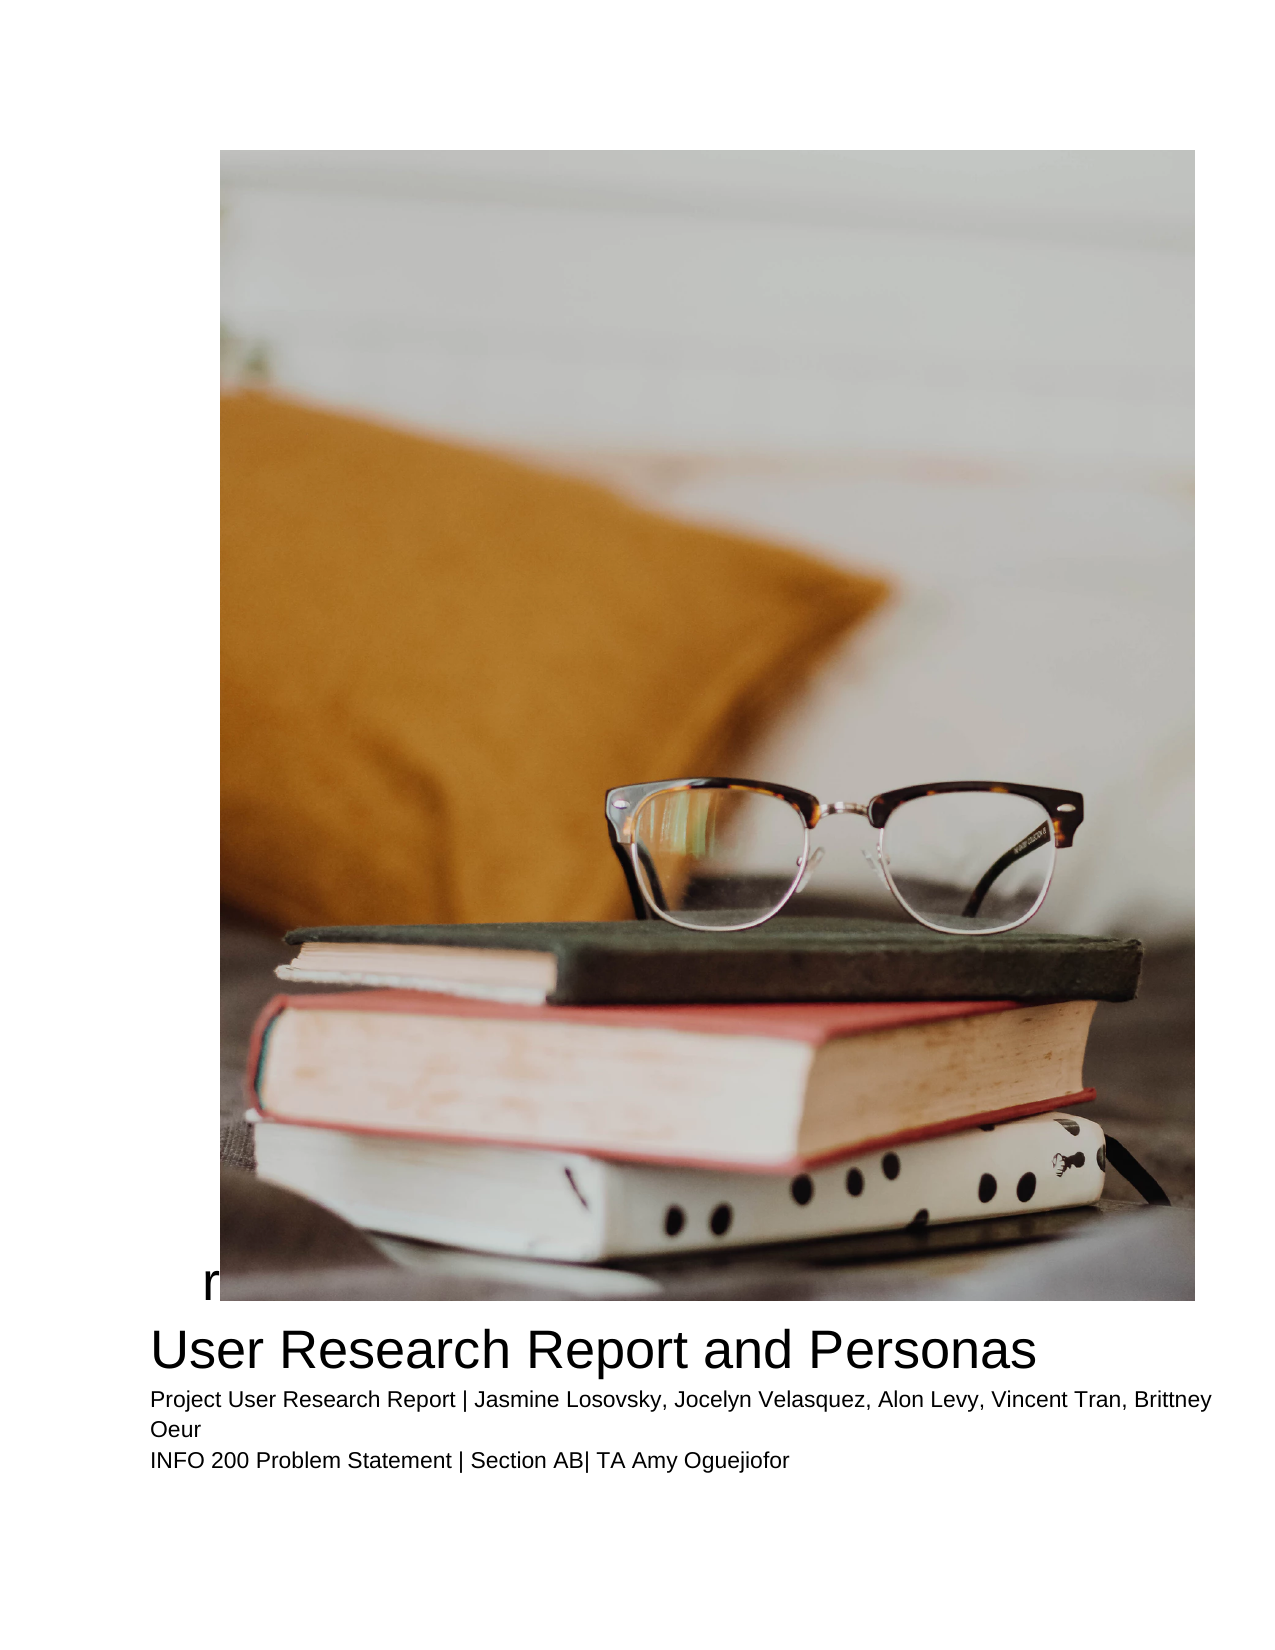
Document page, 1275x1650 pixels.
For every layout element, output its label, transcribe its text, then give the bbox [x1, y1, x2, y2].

picture [220, 150, 1195, 1301]
text INFO 200 Problem Statement | Section AB| TA Amy Oguejiofor [150, 1447, 1247, 1473]
text Project User Research Report | Jasmine Losovsky, Jocelyn Velasquez, Alon Levy, Vincent Tran, Brittney Oeur [150, 1386, 1247, 1443]
title User Research Report and Personas [150, 1318, 1247, 1380]
